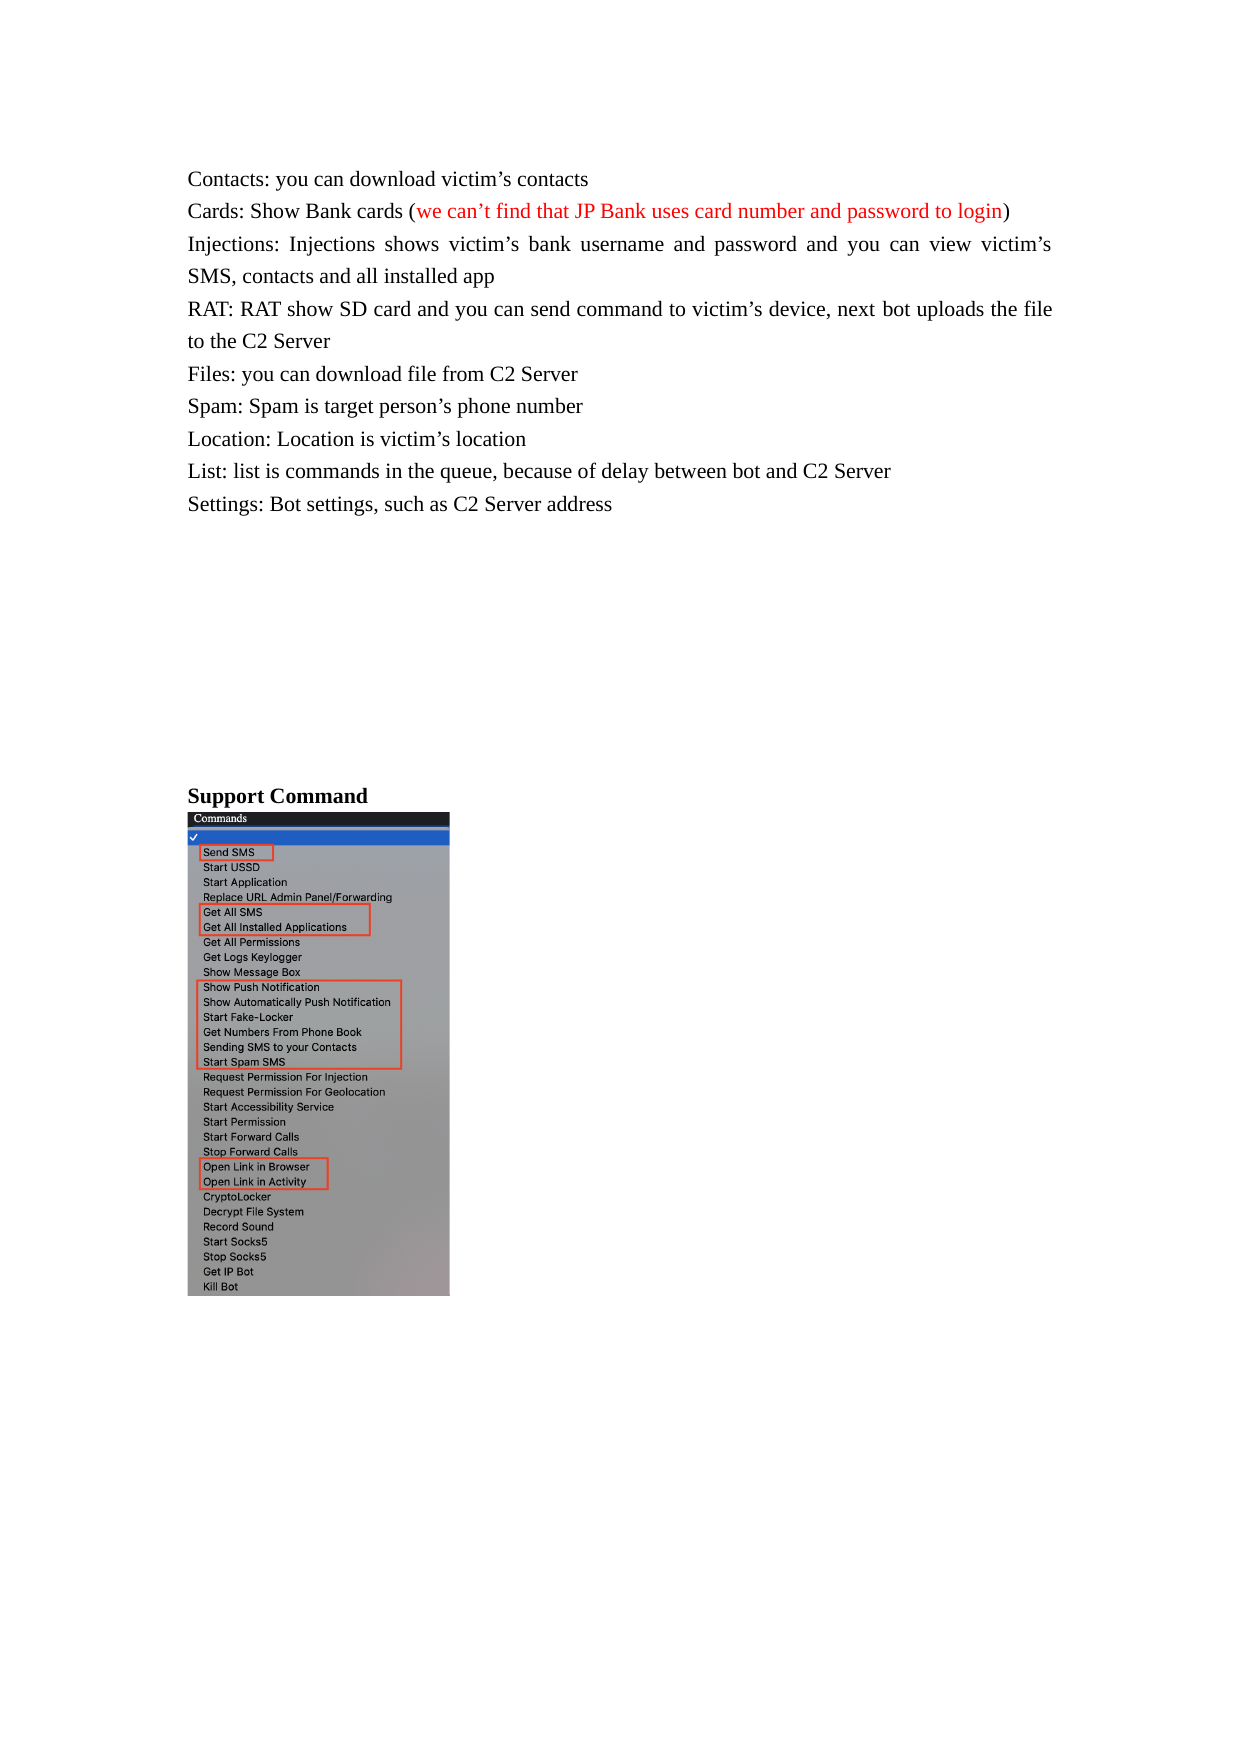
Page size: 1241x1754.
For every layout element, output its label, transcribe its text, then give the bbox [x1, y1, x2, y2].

text Location: Location is victim’s location [187, 422, 1053, 454]
text Injections: Injections shows victim’s bank username and password and you can view victim’s SMS, contacts and all installed app [187, 227, 1053, 292]
text Files: you can download file from C2 Server [187, 357, 1053, 389]
text Settings: Bot settings, such as C2 Server address [187, 487, 1053, 519]
text Spam: Spam is target person’s phone number [187, 389, 1053, 422]
text Cards: Show Bank cards (we can’t find that JP Bank uses card number and password to login) [187, 194, 1053, 227]
text Contacts: you can download victim’s contacts [187, 162, 1053, 194]
text Support Command [187, 779, 1053, 812]
picture [187, 812, 450, 1296]
text List: list is commands in the queue, because of delay between bot and C2 Server [187, 454, 1053, 487]
text RAT: RAT show SD card and you can send command to victim’s device, next bot uploads the file to the C2 Server [187, 292, 1053, 357]
